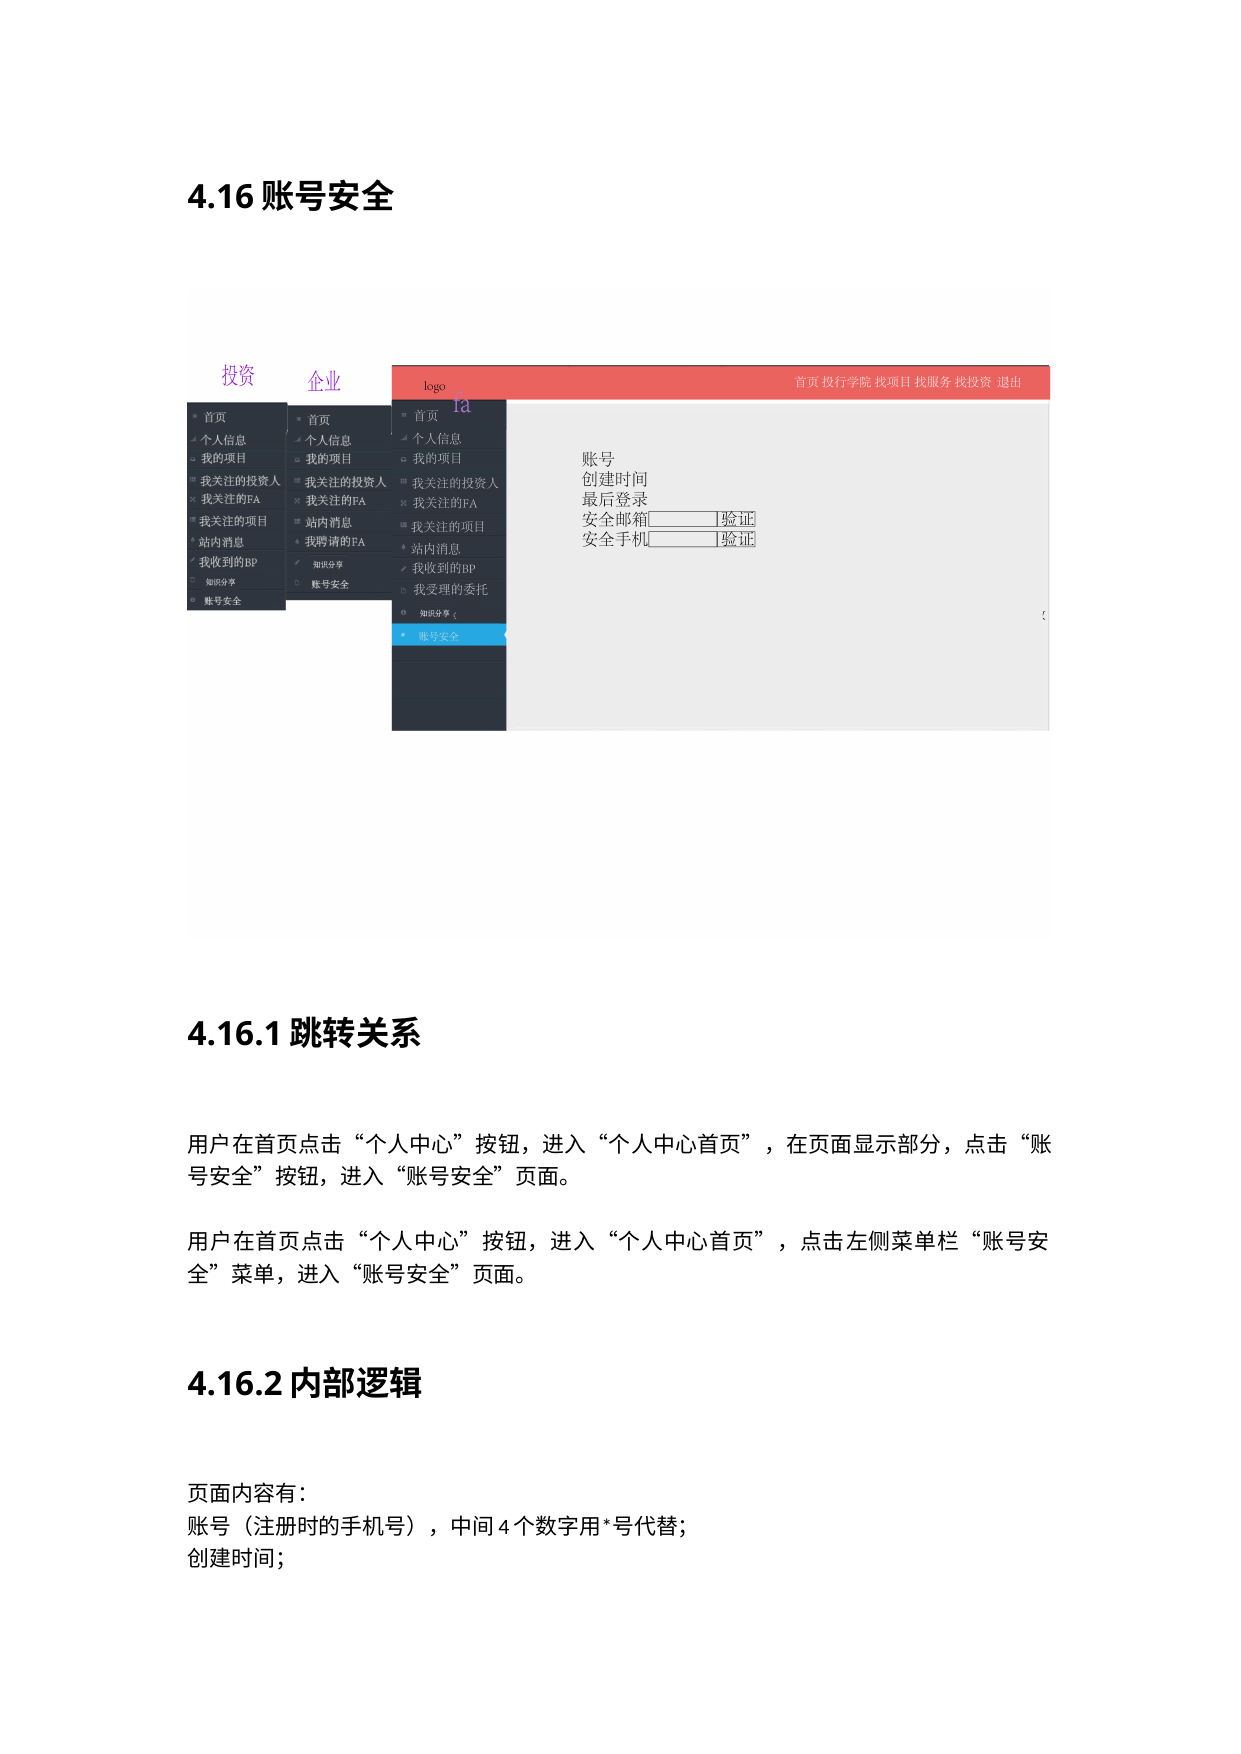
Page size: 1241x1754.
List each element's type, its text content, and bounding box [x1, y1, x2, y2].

text 页面内容有： [187, 1476, 1053, 1508]
text 用户在首页点击“个人中心”按钮，进入“个人中心首页”，点击左侧菜单栏“账号安全”菜单，进入“账号安全”页面。 [187, 1224, 1053, 1289]
subtitle 4.16账号安全 [187, 162, 1053, 227]
text 账号（注册时的手机号），中间4个数字用*号代替； [187, 1508, 1053, 1541]
subtitle 4.16.1跳转关系 [187, 999, 1053, 1064]
text 创建时间； [187, 1541, 1053, 1573]
text 用户在首页点击“个人中心”按钮，进入“个人中心首页”，在页面显示部分，点击“账号安全”按钮，进入“账号安全”页面。 [187, 1126, 1053, 1191]
subtitle 4.16.2内部逻辑 [187, 1348, 1053, 1413]
picture [187, 289, 1052, 938]
